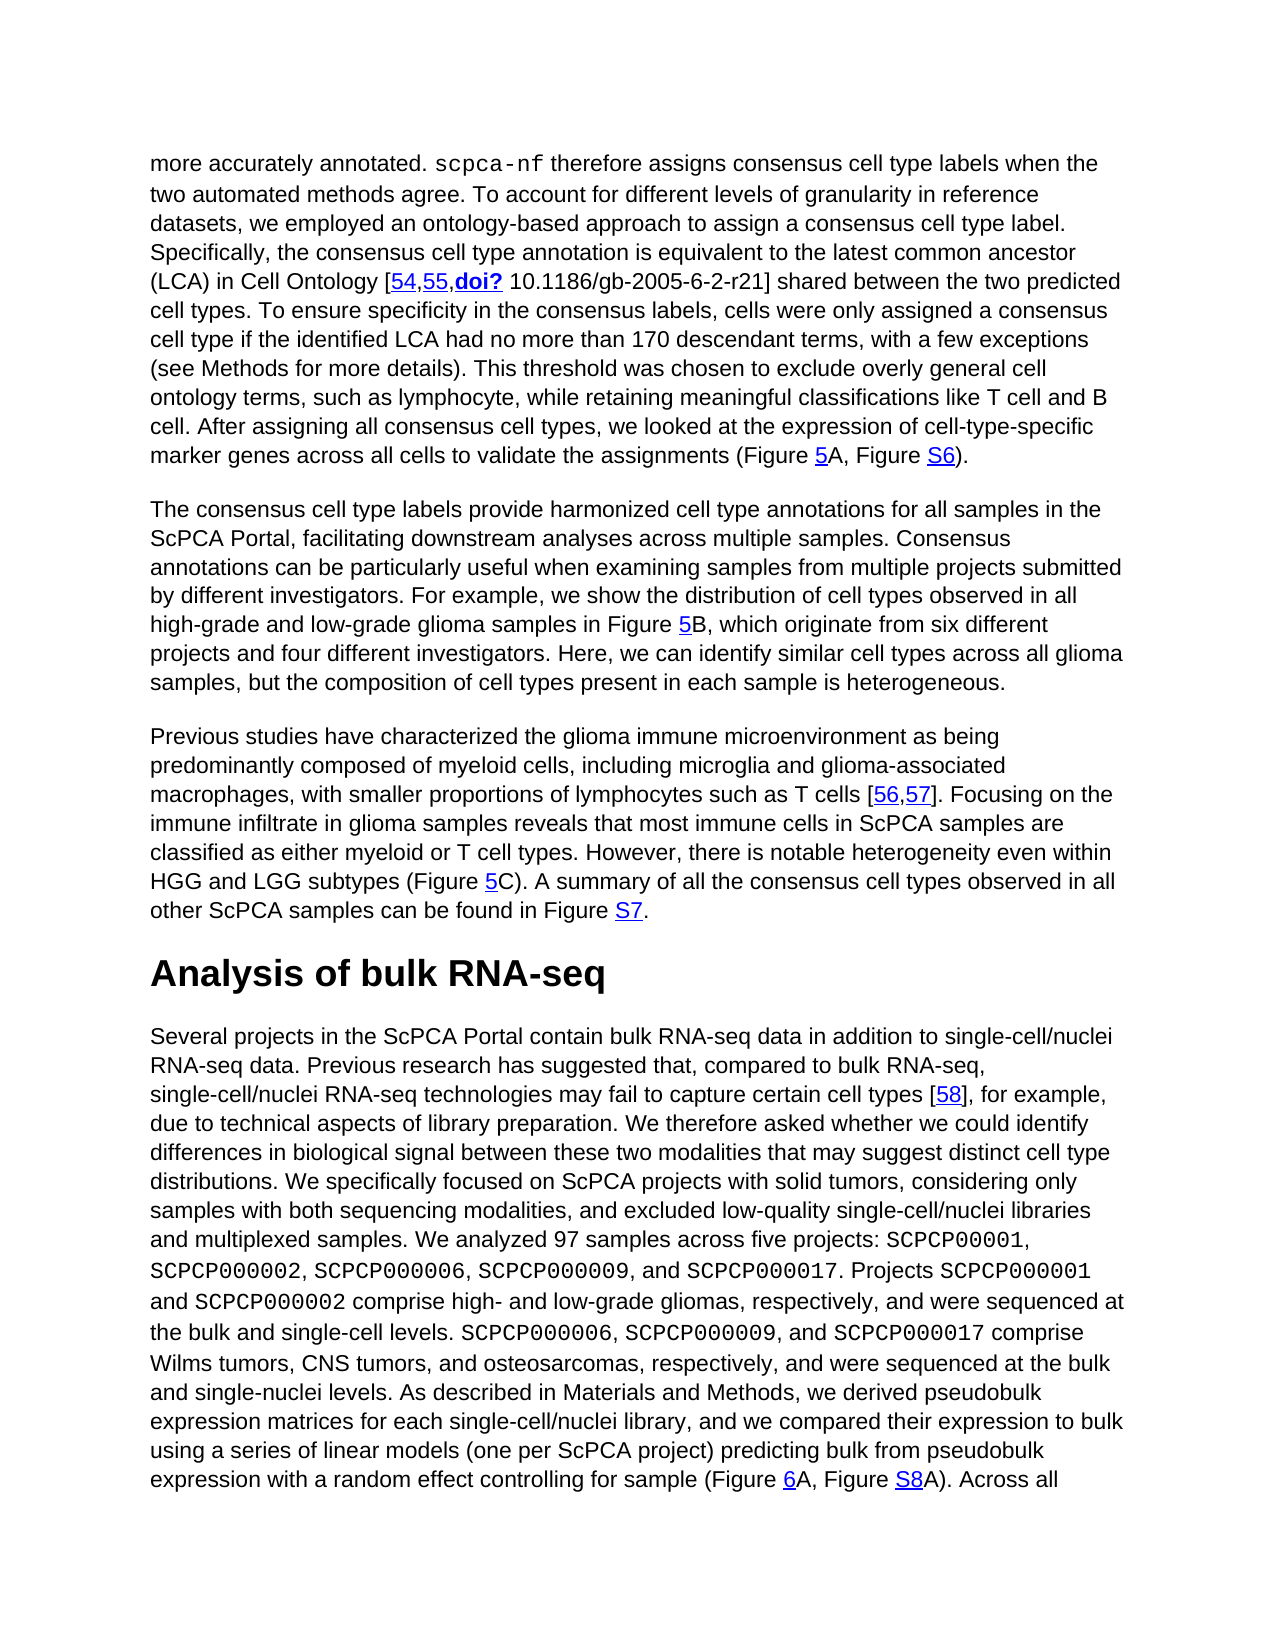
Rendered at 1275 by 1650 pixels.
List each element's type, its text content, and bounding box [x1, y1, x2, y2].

text Previous studies have characterized the glioma immune microenvironment as being predominantly composed of myeloid cells, including microglia and glioma-associated macrophages, with smaller proportions of lymphocytes such as T cells [56,57]. Focusing on the immune infiltrate in glioma samples reveals that most immune cells in ScPCA samples are classified as either myeloid or T cell types. However, there is notable heterogeneity even within HGG and LGG subtypes (Figure 5C). A summary of all the consensus cell types observed in all other ScPCA samples can be found in Figure S7. [150, 723, 1125, 923]
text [150, 1023, 1125, 1492]
subtitle Analysis of bulk RNA-seq [150, 951, 1125, 994]
text The consensus cell type labels provide harmonized cell type annotations for all samples in the ScPCA Portal, facilitating downstream analyses across multiple samples. Consensus annotations can be particularly useful when examining samples from multiple projects submitted by different investigators. For example, we show the distribution of cell types observed in all high-grade and low-grade glioma samples in Figure 5B, which originate from six different projects and four different investigators. Here, we can identify similar cell types across all glioma samples, but the composition of cell types present in each sample is heterogeneous. [150, 496, 1125, 696]
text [150, 150, 1125, 468]
